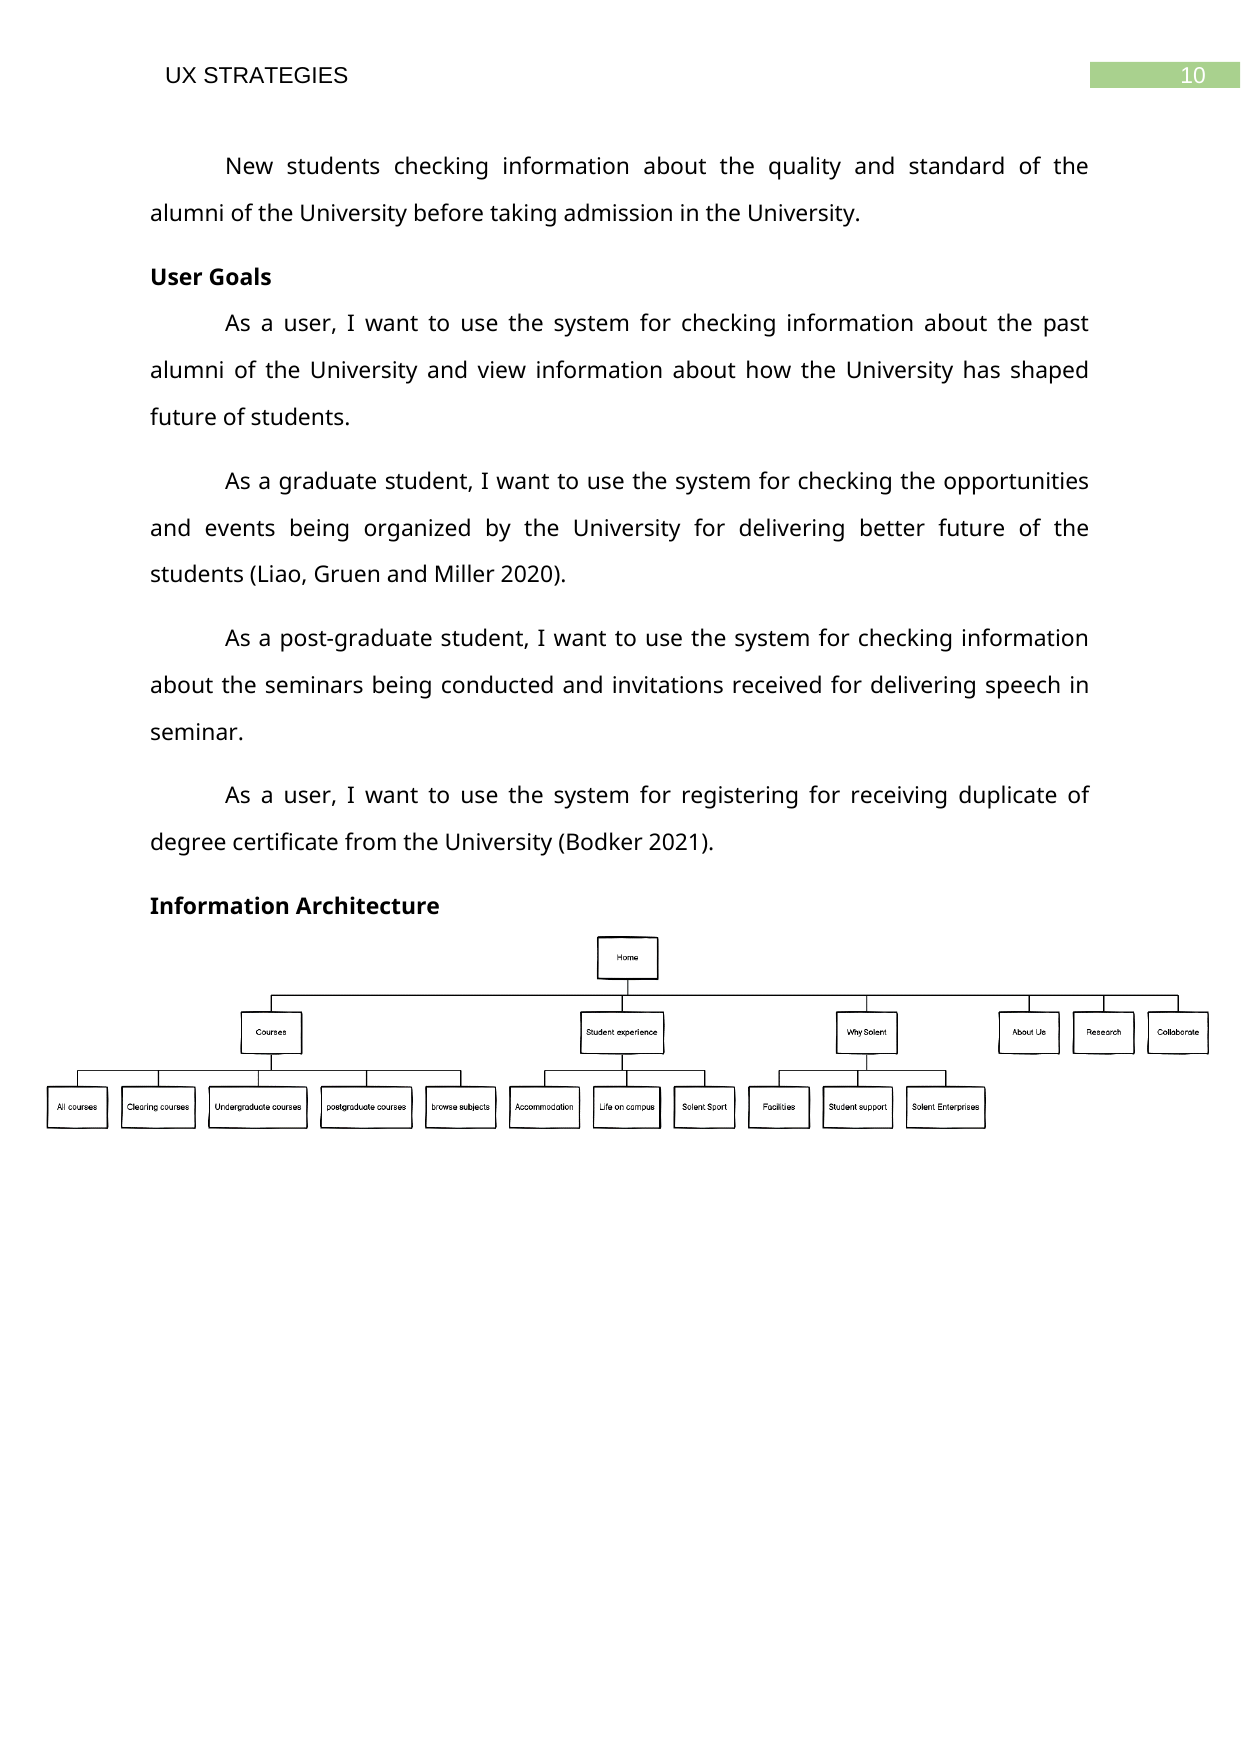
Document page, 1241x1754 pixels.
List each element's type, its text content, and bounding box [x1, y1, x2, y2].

picture [46, 936, 1209, 1129]
text As a user, I want to use the system for registering for receiving duplicate of degree certificate from the University (Bodker 2021). [150, 779, 1090, 857]
text As a post-graduate student, I want to use the system for checking information about the seminars being conducted and invitations received for delivering speech in seminar. [150, 622, 1090, 747]
text New students checking information about the quality and standard of the alumni of the University before taking admission in the University. [150, 150, 1090, 228]
subtitle Information Architecture [150, 889, 1090, 921]
subtitle User Goals [150, 260, 1090, 292]
text As a user, I want to use the system for checking information about the past alumni of the University and view information about how the University has shaped future of students. [150, 307, 1090, 432]
text As a graduate student, I want to use the system for checking the opportunities and events being organized by the University for delivering better future of the students (Liao, Gruen and Miller 2020). [150, 464, 1090, 589]
